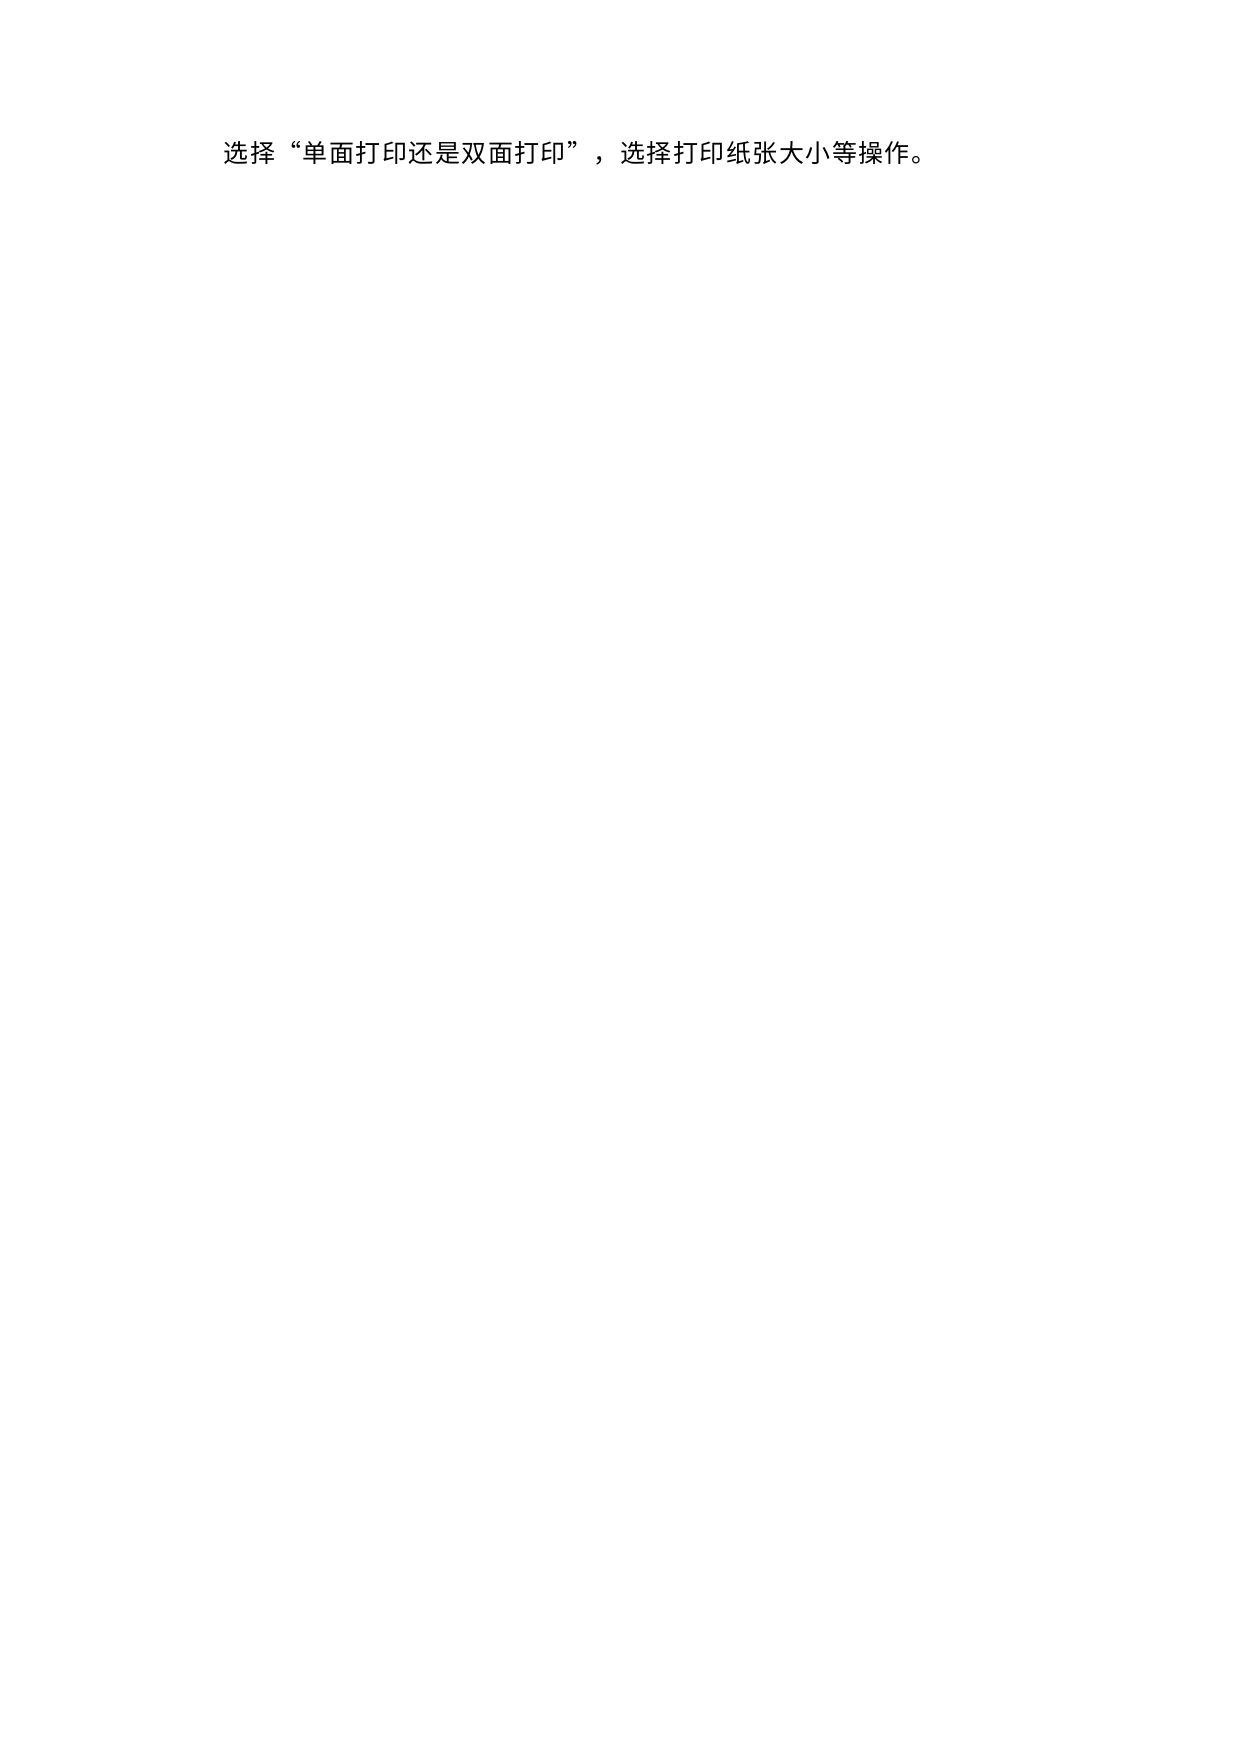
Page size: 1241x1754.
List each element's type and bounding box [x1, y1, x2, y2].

list [197, 133, 1043, 170]
